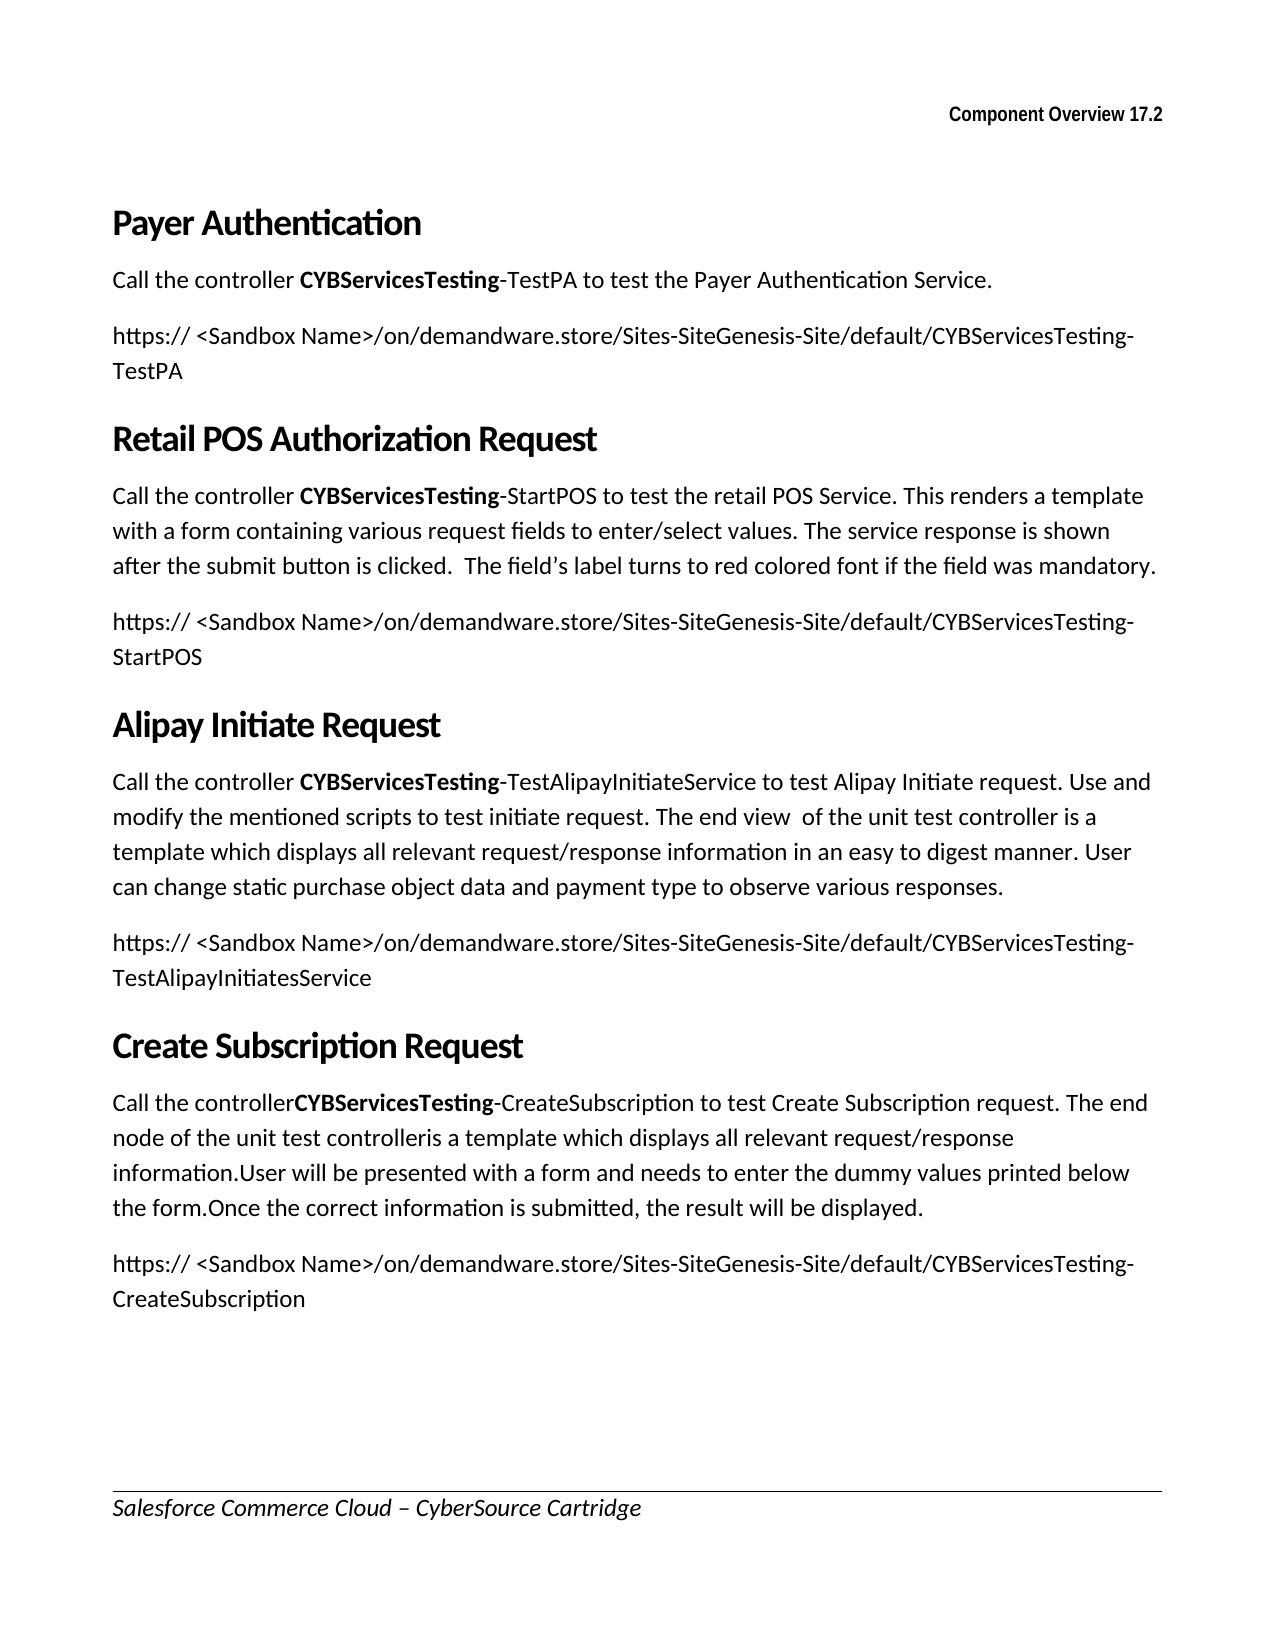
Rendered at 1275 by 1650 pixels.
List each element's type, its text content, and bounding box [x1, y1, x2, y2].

subtitle Create Subscription Request [112, 1022, 1162, 1068]
subtitle Payer Authentication [112, 199, 1162, 244]
text Call the controller CYBServicesTesting-TestPA to test the Payer Authentication Service. [112, 264, 1162, 294]
text Call the controller CYBServicesTesting-StartPOS to test the retail POS Service. This renders a template with a form containing various request fields to enter/select values. The service response is shown after the submit button is clicked. The field’s label turns to red colored font if the field was mandatory. [112, 480, 1162, 581]
text Call the controller CYBServicesTesting-TestAlipayInitiateService to test Alipay Initiate request. Use and modify the mentioned scripts to test initiate request. The end view of the unit test controller is a template which displays all relevant request/response information in an easy to digest manner. User can change static purchase object data and payment type to observe various responses. [112, 766, 1162, 902]
text https:// <Sandbox Name>/on/demandware.store/Sites-SiteGenesis-Site/default/CYBServicesTesting- TestPA [112, 320, 1162, 385]
text https:// <Sandbox Name>/on/demandware.store/Sites-SiteGenesis-Site/default/CYBServicesTesting- StartPOS [112, 606, 1162, 671]
text Call the controllerCYBServicesTesting-CreateSubscription to test Create Subscription request. The end node of the unit test controlleris a template which displays all relevant request/response information.User will be presented with a form and needs to enter the dummy values printed below the form.Once the correct information is submitted, the result will be displayed. [112, 1087, 1162, 1223]
subtitle Retail POS Authorization Request [112, 415, 1162, 461]
text https:// <Sandbox Name>/on/demandware.store/Sites-SiteGenesis-Site/default/CYBServicesTesting-TestAlipayInitiatesService [112, 927, 1162, 992]
text https:// <Sandbox Name>/on/demandware.store/Sites-SiteGenesis-Site/default/CYBServicesTesting-CreateSubscription [112, 1248, 1162, 1313]
subtitle Alipay Initiate Request [112, 701, 1162, 747]
